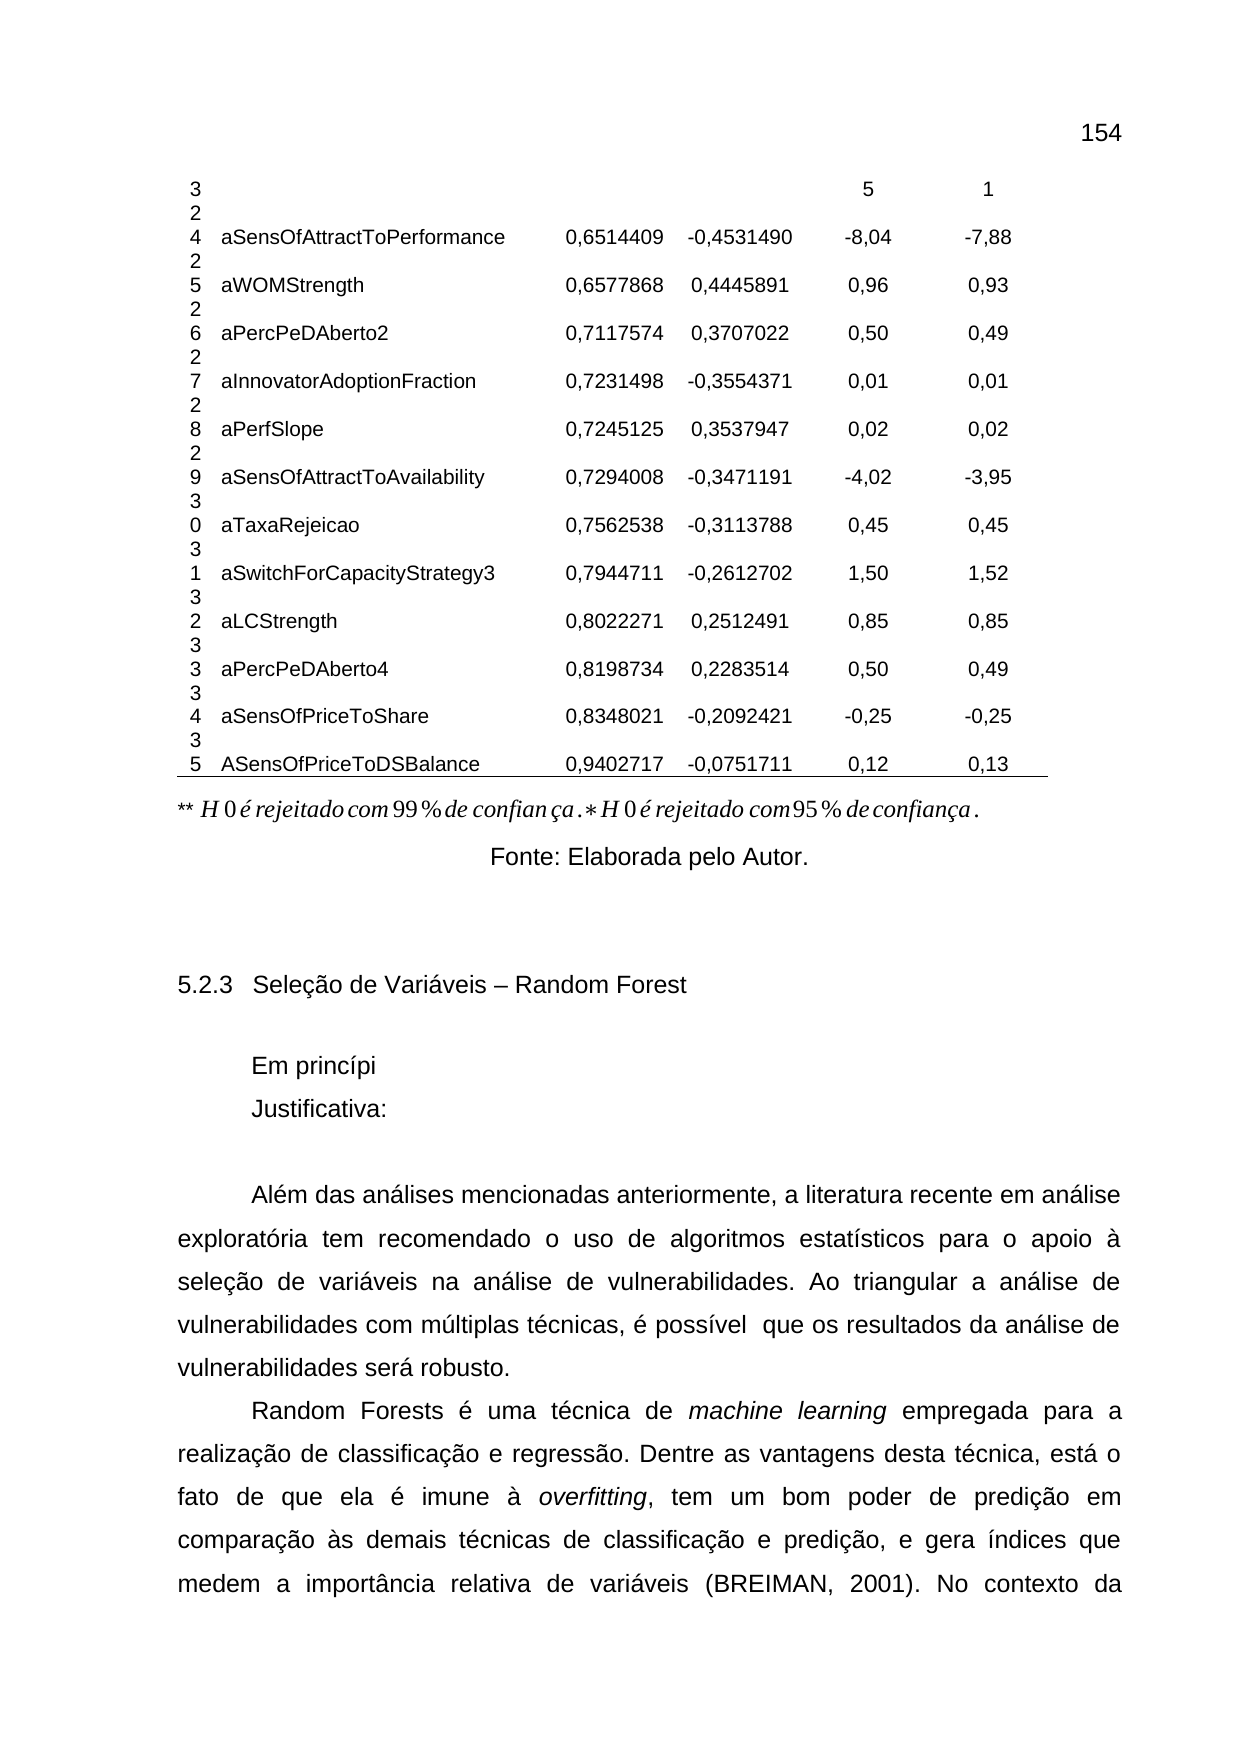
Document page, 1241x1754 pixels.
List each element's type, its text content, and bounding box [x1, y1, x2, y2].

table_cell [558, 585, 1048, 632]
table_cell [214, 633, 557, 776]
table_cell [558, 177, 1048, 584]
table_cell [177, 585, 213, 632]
subtitle Seleção de Variáveis – Random Forest [177, 970, 1122, 999]
text Fonte: Elaborada pelo Autor. [177, 842, 1122, 871]
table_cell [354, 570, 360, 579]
text Justificativa: [177, 1094, 1122, 1123]
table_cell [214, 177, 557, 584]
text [177, 1396, 1122, 1597]
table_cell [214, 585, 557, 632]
text ** [177, 796, 1122, 823]
text Em princípi [177, 1051, 1122, 1080]
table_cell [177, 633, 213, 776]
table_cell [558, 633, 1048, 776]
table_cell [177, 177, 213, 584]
text Além das análises mencionadas anteriormente, a literatura recente em análise exploratória tem recomendado o uso de algoritmos estatísticos para o apoio à seleção de variáveis na análise de vulnerabilidades. Ao triangular a análise de vulnerabilidades com múltiplas técnicas, é possível que os resultados da análise de vulnerabilidades será robusto. [177, 1180, 1122, 1382]
